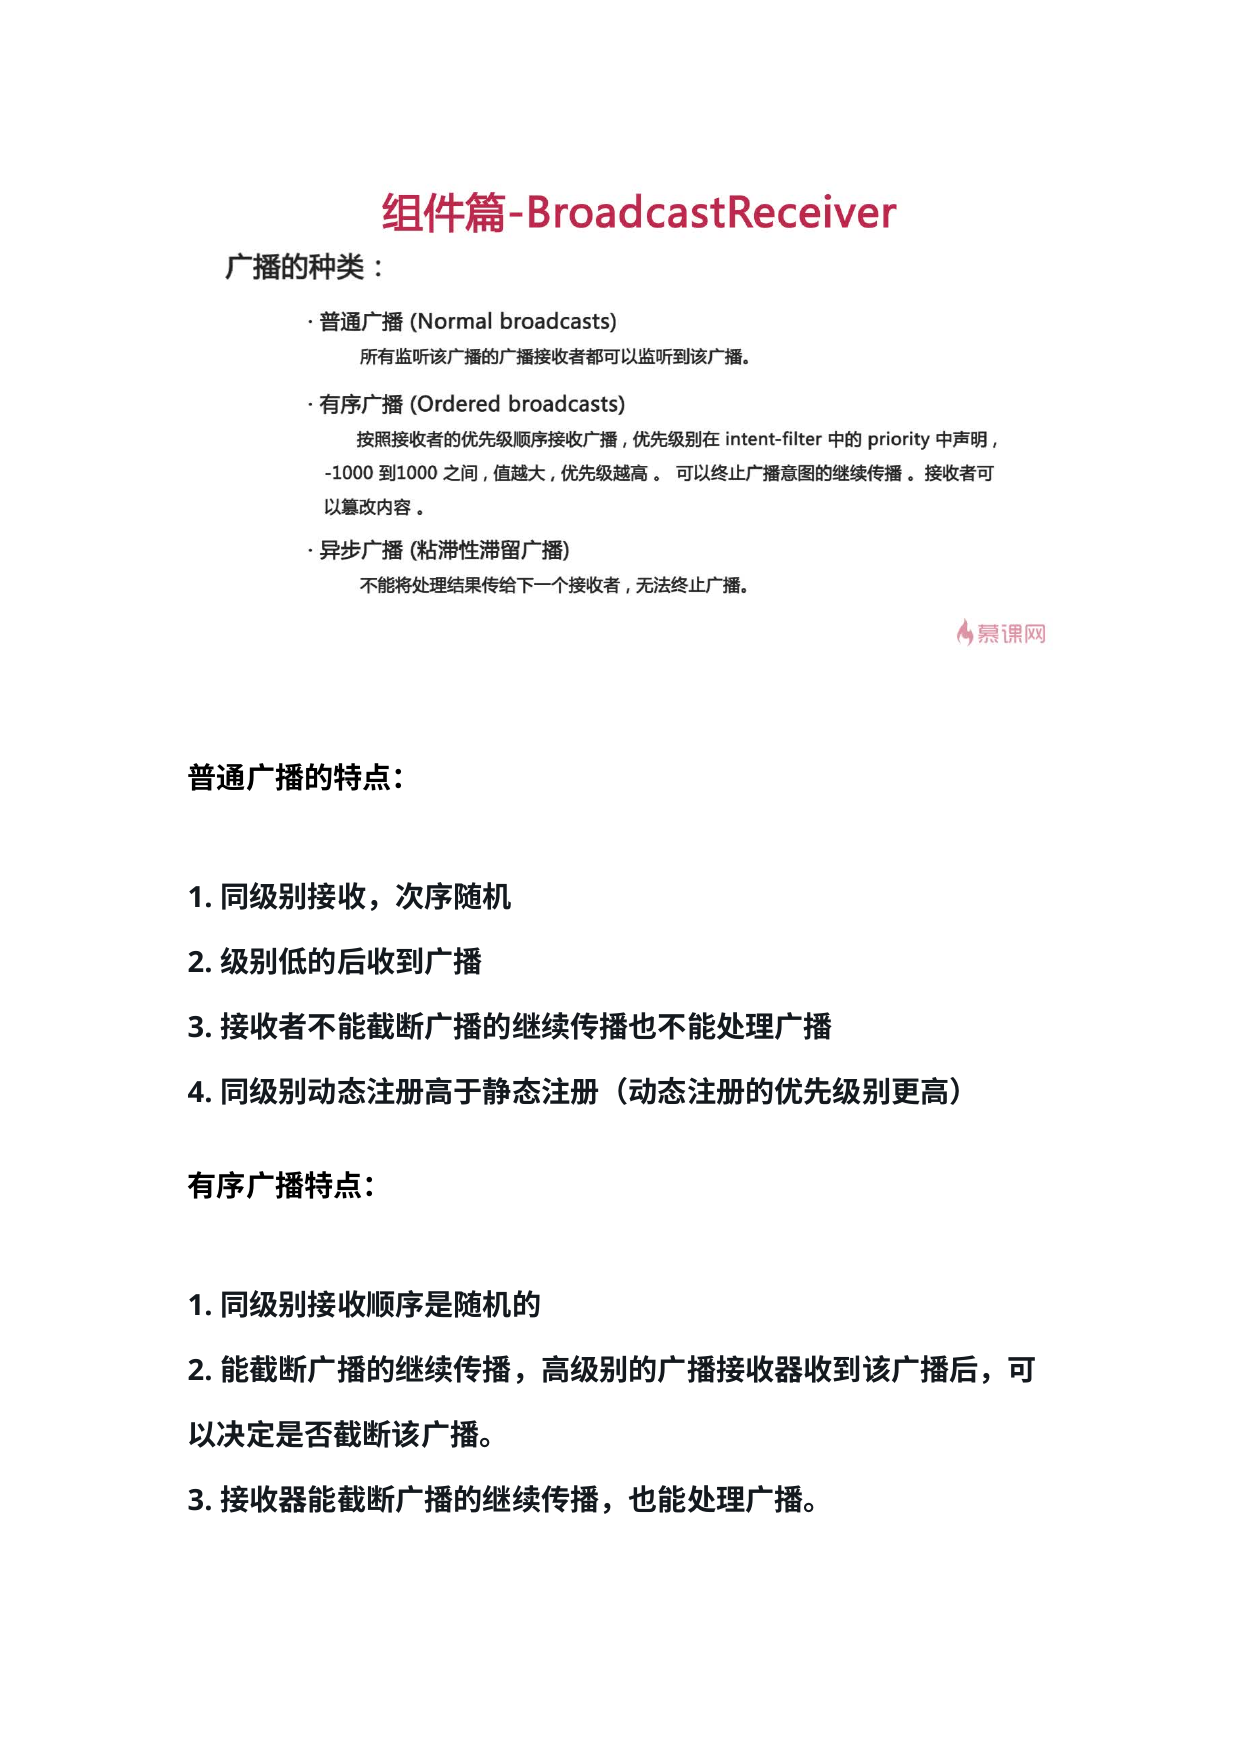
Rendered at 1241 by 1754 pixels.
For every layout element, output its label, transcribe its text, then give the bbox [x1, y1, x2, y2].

subtitle 有序广播特点： [187, 1152, 1053, 1217]
text 3. 接收者不能截断广播的继续传播也不能处理广播 [187, 992, 1053, 1057]
text 3. 接收器能截断广播的继续传播，也能处理广播。 [187, 1466, 1053, 1531]
text 2. 级别低的后收到广播 [187, 927, 1053, 992]
text 1. 同级别接收，次序随机 [187, 862, 1053, 927]
text 4. 同级别动态注册高于静态注册（动态注册的优先级别更高） [187, 1057, 1053, 1122]
text 1. 同级别接收顺序是随机的 [187, 1271, 1053, 1336]
subtitle 普通广播的特点： [187, 744, 1053, 809]
picture [187, 162, 1053, 650]
text 2. 能截断广播的继续传播，高级别的广播接收器收到该广播后，可以决定是否截断该广播。 [187, 1336, 1053, 1466]
